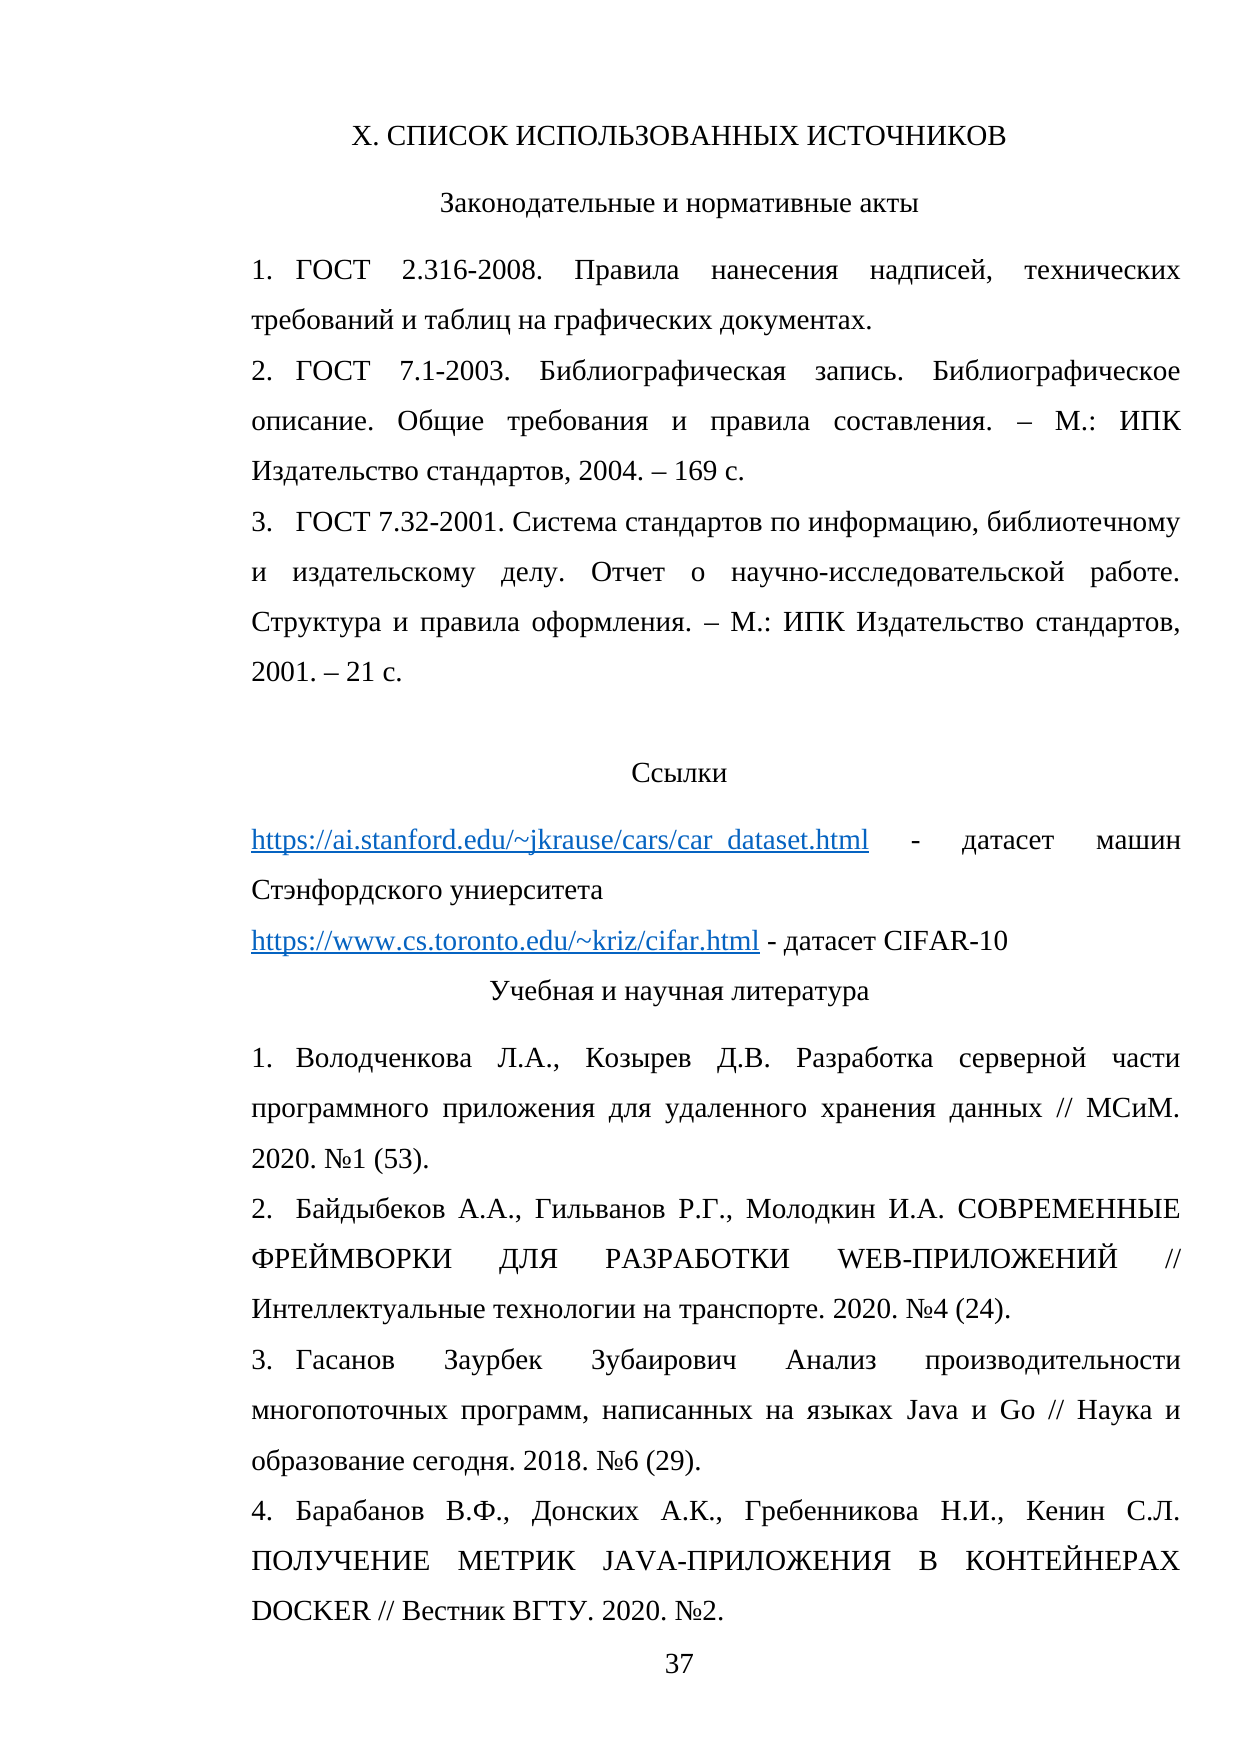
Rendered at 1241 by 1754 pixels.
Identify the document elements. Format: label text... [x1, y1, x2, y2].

list ГОСТ 7.32-2001. Система стандартов по информацию, библиотечному и издательскому делу. Отчет о научно-исследовательской работе. Структура и правила оформления. – М.: ИПК Издательство стандартов, 2001. – 21 с. [251, 504, 1181, 688]
list Володченкова Л.А., Козырев Д.В. Разработка серверной части программного приложения для удаленного хранения данных // МСиМ. 2020. №1 (53). [251, 1040, 1181, 1174]
text Ссылки [177, 755, 1181, 789]
list Барабанов В.Ф., Донских А.К., Гребенникова Н.И., Кенин С.Л. ПОЛУЧЕНИЕ МЕТРИК JAVA-ПРИЛОЖЕНИЯ В КОНТЕЙНЕРАХ DOCKER // Вестник ВГТУ. 2020. №2. [251, 1493, 1181, 1627]
text Учебная и научная литература [177, 973, 1181, 1007]
list https://www.cs.toronto.edu/~kriz/cifar.html - датасет CIFAR-10 [251, 923, 1181, 956]
list https://ai.stanford.edu/~jkrause/cars/car_dataset.html - датасет машин Стэнфордского униерситета [251, 822, 1181, 906]
list Байдыбеков А.А., Гильванов Р.Г., Молодкин И.А. СОВРЕМЕННЫЕ ФРЕЙМВОРКИ ДЛЯ РАЗРАБОТКИ WEB-ПРИЛОЖЕНИЙ // Интеллектуальные технологии на транспорте. 2020. №4 (24). [251, 1191, 1181, 1325]
subtitle X. СПИСОК ИСПОЛЬЗОВАННЫХ ИСТОЧНИКОВ [177, 118, 1181, 152]
list Гасанов Заурбек Зубаирович Анализ производительности многопоточных программ, написанных на языках Java и Go // Наука и образование сегодня. 2018. №6 (29). [251, 1342, 1181, 1476]
list ГОСТ 7.1-2003. Библиографическая запись. Библиографическое описание. Общие требования и правила составления. – М.: ИПК Издательство стандартов, 2004. – 169 с. [251, 353, 1181, 487]
list ГОСТ 2.316-2008. Правила нанесения надписей, технических требований и таблиц на графических документах. [251, 252, 1181, 336]
text Законодательные и нормативные акты [177, 185, 1181, 219]
